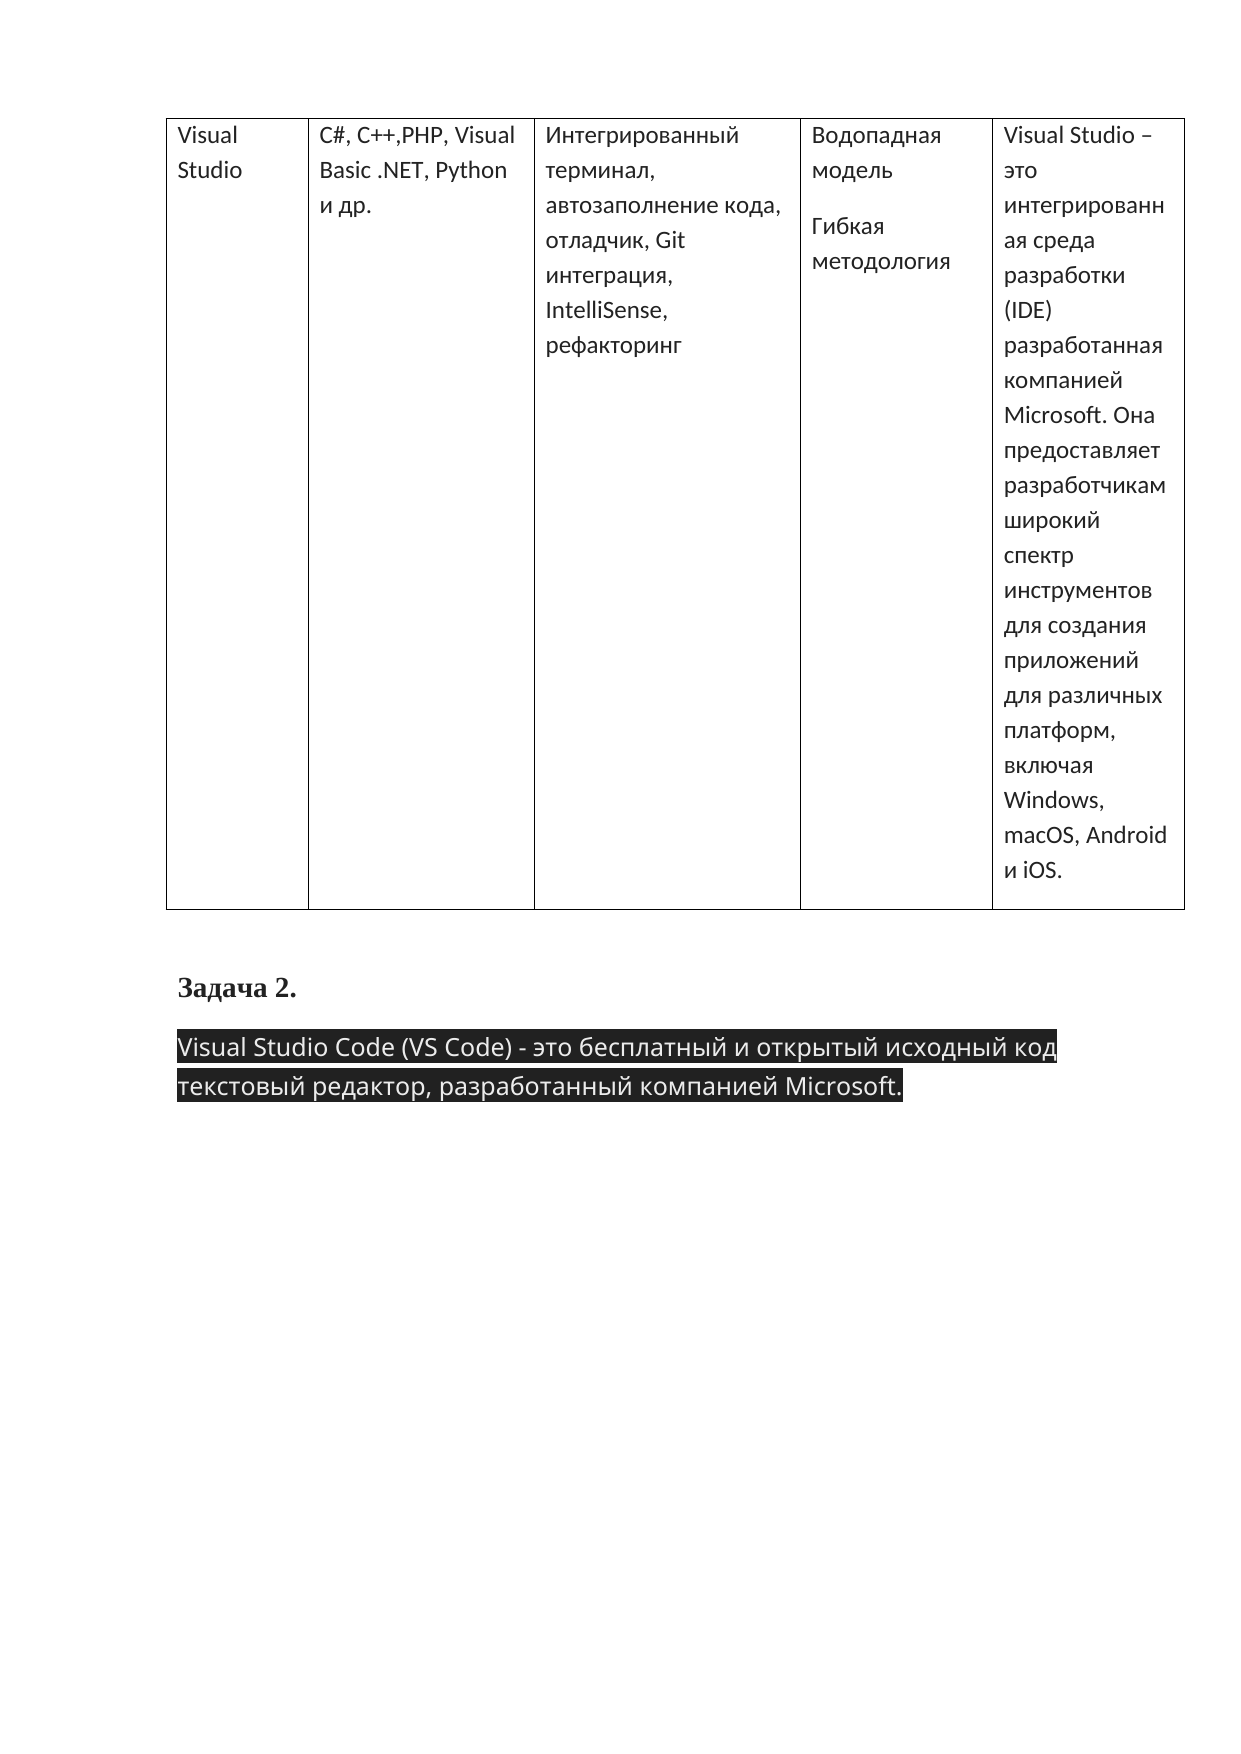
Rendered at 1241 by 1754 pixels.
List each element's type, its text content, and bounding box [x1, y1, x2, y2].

table_cell Visual Studio – это интегрированная среда разработки (IDE) разработанная компанией Microsoft. Она предоставляет разработчикам широкий спектр инструментов для создания приложений для различных платформ, включая Windows, macOS, Android и iOS. [993, 119, 1184, 909]
table_cell C#, C++,PHP, Visual Basic .NET, Python и др. [309, 119, 534, 909]
text Visual Studio Code (VS Code) - это бесплатный и открытый исходный код текстовый редактор, разработанный компанией Microsoft. [177, 1029, 1152, 1102]
table_cell Интегрированный терминал, автозаполнение кода, отладчик, Git интеграция, IntelliSense, рефакторинг [535, 119, 800, 909]
table_cell Водопадная модель Гибкая методология [801, 119, 992, 909]
text Задача 2. [177, 970, 1152, 1003]
table_cell Visual Studio [167, 119, 308, 909]
